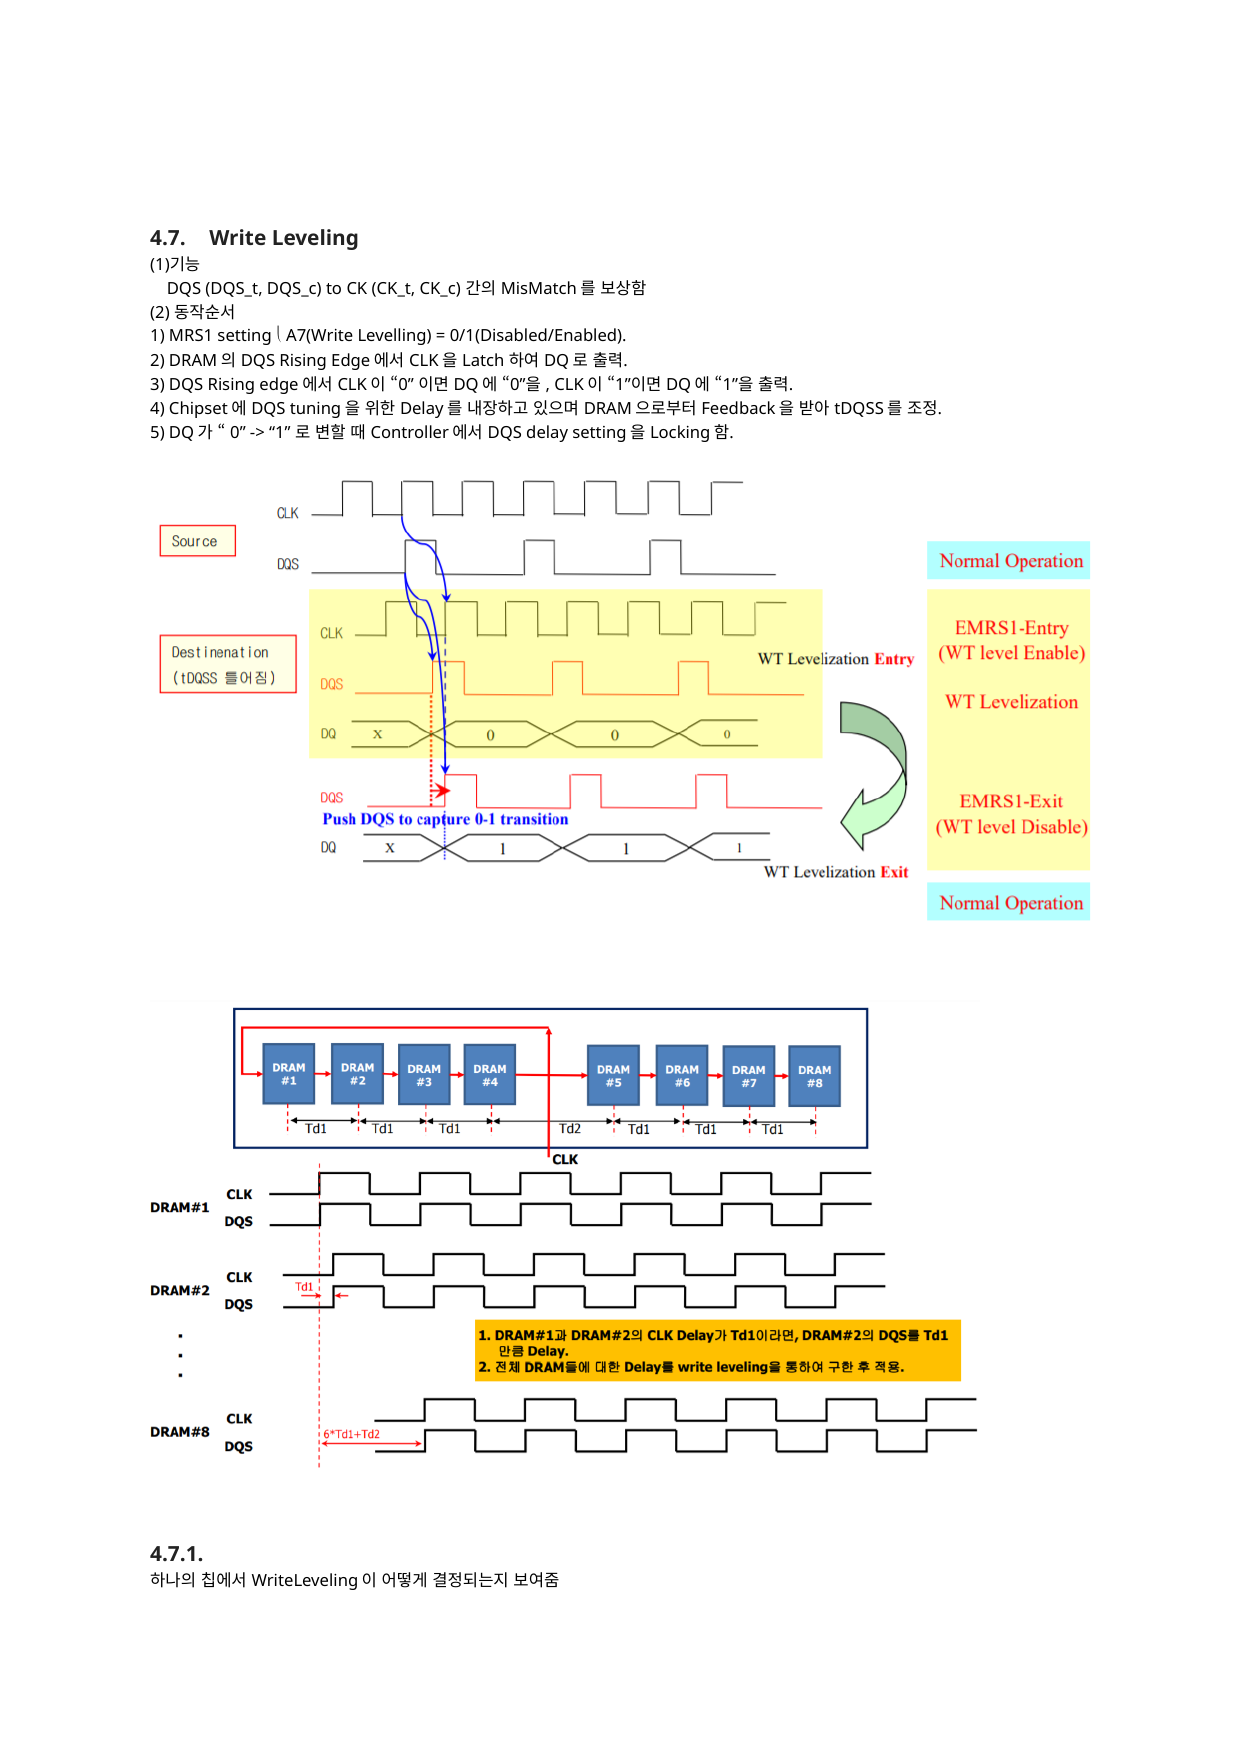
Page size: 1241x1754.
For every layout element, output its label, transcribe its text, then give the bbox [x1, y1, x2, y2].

text 3) DQS Rising edge에서 CLK이 “0” 이면 DQ에 “0”을 , CLK이 “1”이면 DQ에 “1”을 출력. [150, 371, 1090, 395]
text 5) DQ가 “ 0” -> “1” 로 변할 때 Controller에서 DQS delay setting을 Locking함. [150, 419, 1090, 444]
subtitle Write Leveling [150, 223, 1090, 251]
text (2) 동작순서 [150, 299, 1090, 324]
text 2) DRAM의 DQS Rising Edge에서 CLK을 Latch 하여 DQ로 출력. [150, 347, 1090, 371]
text (1)기능 [150, 251, 1090, 275]
text 하나의 칩에서 WriteLeveling이 어떻게 결정되는지 보여줌 [150, 1567, 1090, 1592]
text DQS (DQS_t, DQS_c) to CK (CK_t, CK_c) 간의 MisMatch를 보상함 [150, 275, 1090, 299]
text 1) MRS1 setting A7(Write Levelling) = 0/1(Disabled/Enabled). [150, 324, 1090, 347]
picture [150, 466, 1091, 932]
picture [150, 1000, 981, 1471]
text 4) Chipset에 DQS tuning을 위한 Delay를 내장하고 있으며 DRAM으로부터 Feedback을 받아 tDQSS를 조정. [150, 395, 1090, 419]
